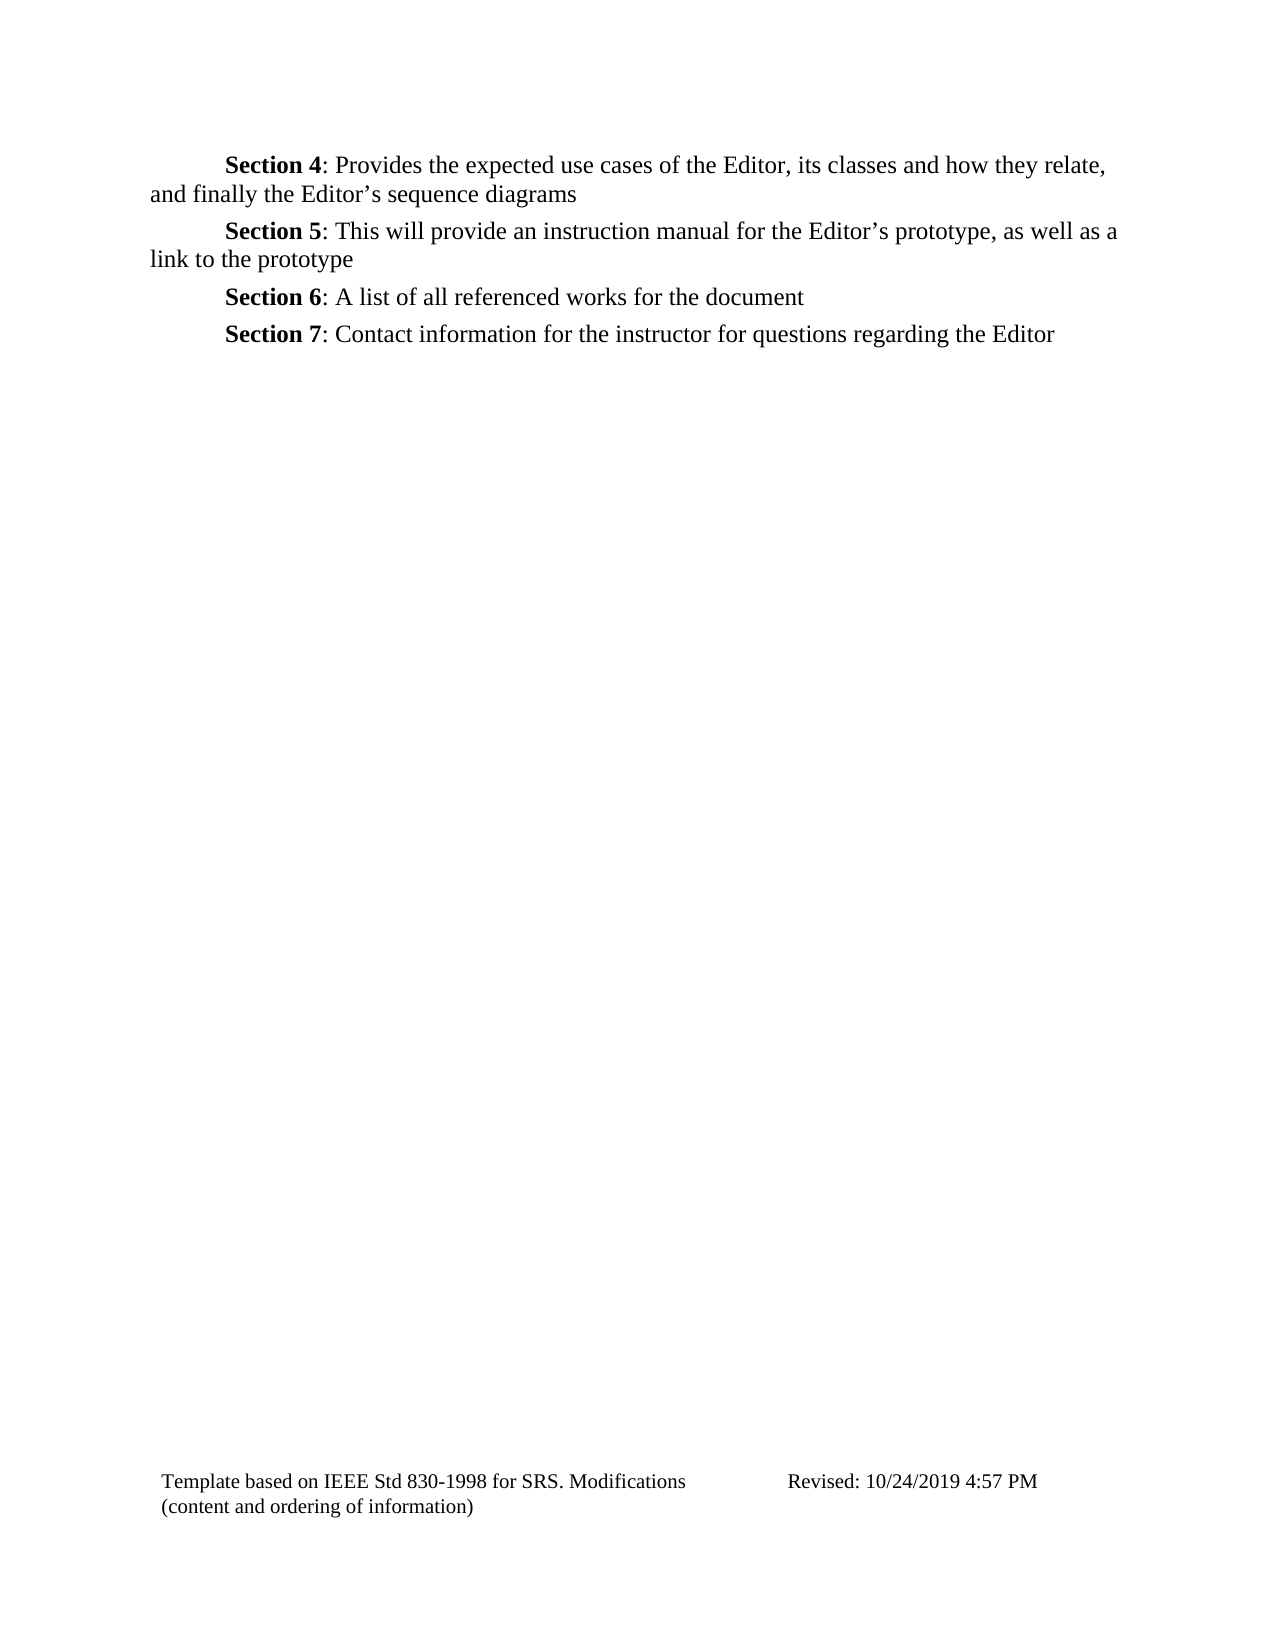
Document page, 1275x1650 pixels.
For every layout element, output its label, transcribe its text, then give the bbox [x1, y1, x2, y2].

text Section 4: Provides the expected use cases of the Editor, its classes and how they relate, and finally the Editor’s sequence diagrams [150, 150, 1125, 207]
text Section 7: Contact information for the instructor for questions regarding the Editor [150, 319, 1125, 347]
text Section 6: A list of all referenced works for the document [150, 282, 1125, 310]
text Section 5: This will provide an instruction manual for the Editor’s prototype, as well as a link to the prototype [150, 216, 1125, 273]
